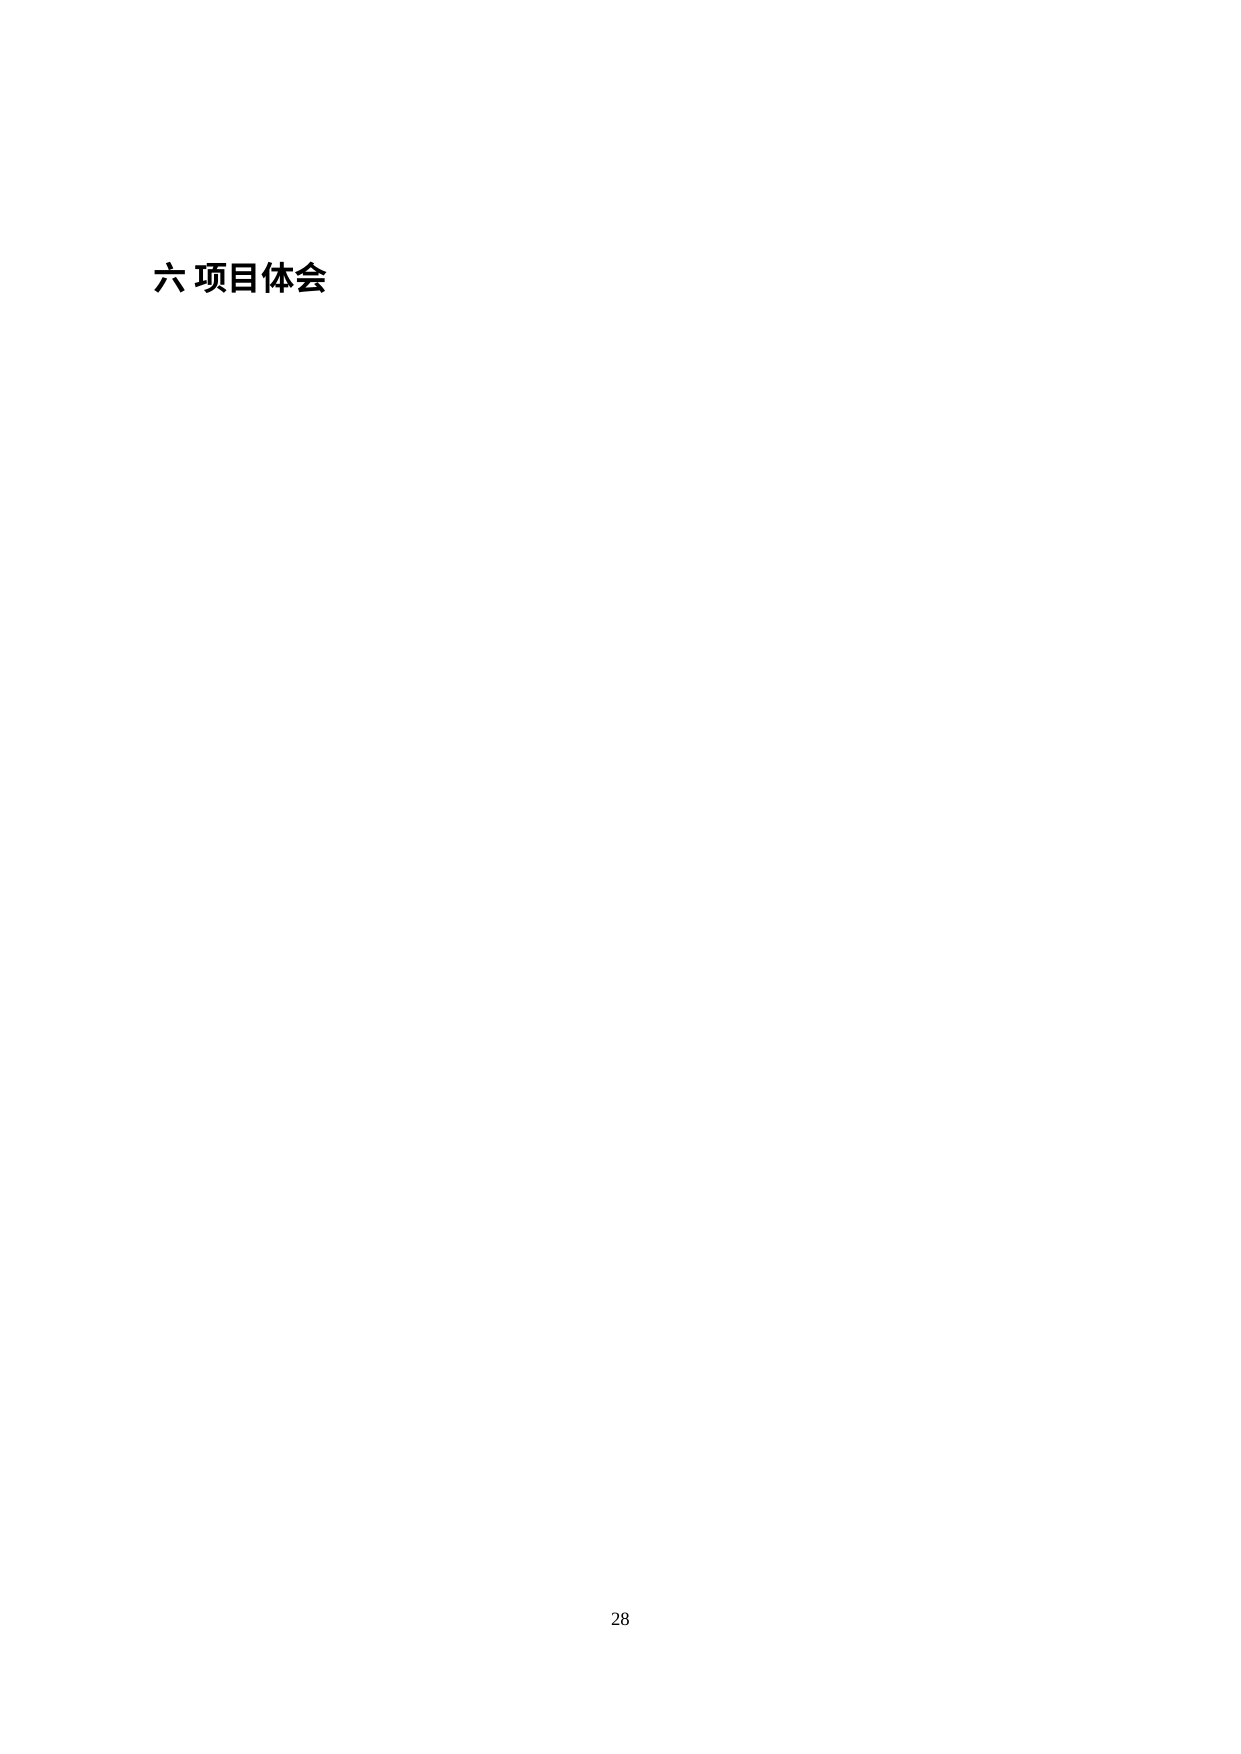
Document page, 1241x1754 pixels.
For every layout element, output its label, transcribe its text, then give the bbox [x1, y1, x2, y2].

subtitle 六 项目体会 [153, 243, 1087, 308]
